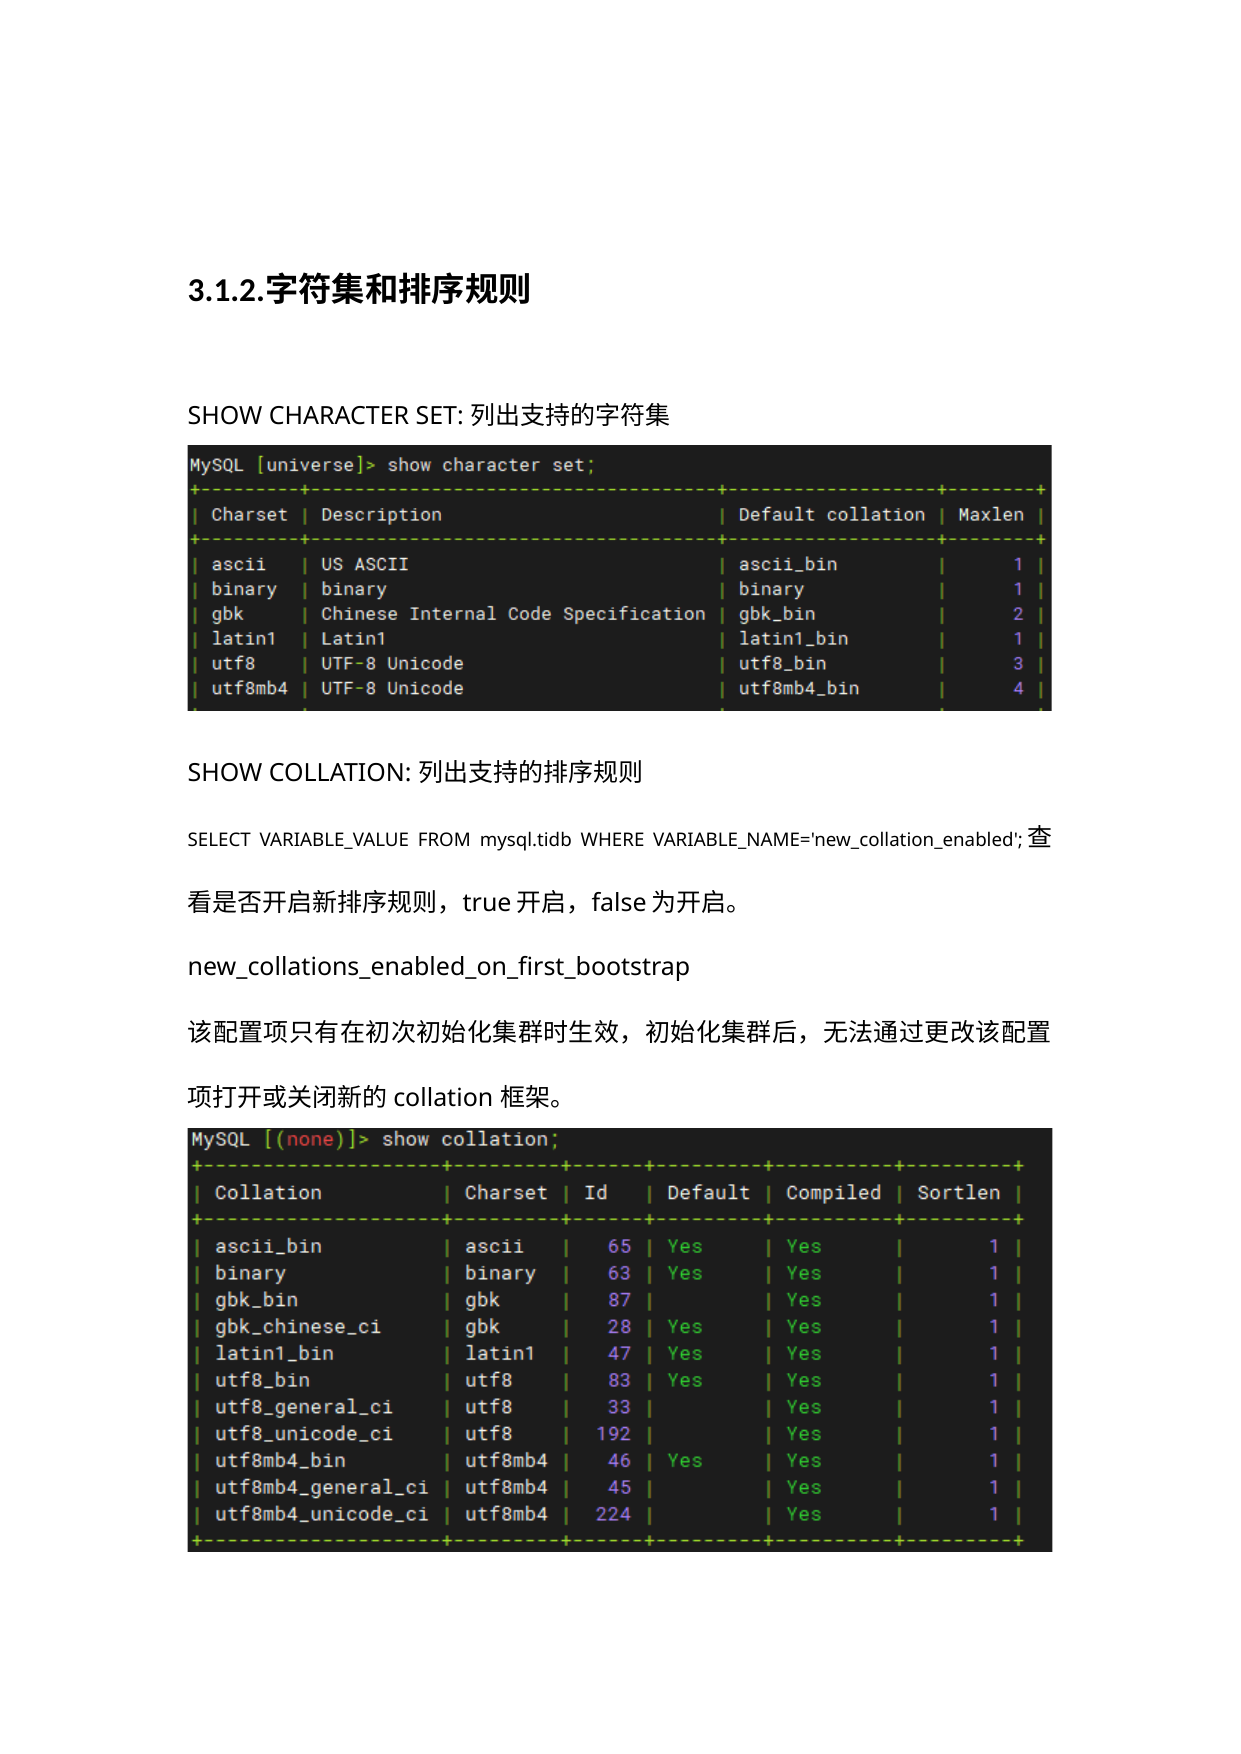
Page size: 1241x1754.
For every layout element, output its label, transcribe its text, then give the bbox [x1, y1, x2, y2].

text 该配置项只有在初次初始化集群时生效，初始化集群后，无法通过更改该配置项打开或关闭新的 collation 框架。 [187, 998, 1053, 1128]
text SHOW COLLATION: 列出支持的排序规则 [187, 738, 1053, 803]
picture [187, 445, 1052, 711]
text SELECT VARIABLE_VALUE FROM mysql.tidb WHERE VARIABLE_NAME='new_collation_enabled';查看是否开启新排序规则，true开启，false为开启。 [187, 803, 1053, 933]
picture [187, 1128, 1053, 1552]
text new_collations_enabled_on_first_bootstrap [187, 933, 1053, 998]
subtitle 3.1.2.字符集和排序规则 [187, 254, 1053, 319]
text SHOW CHARACTER SET: 列出支持的字符集 [187, 381, 1053, 446]
